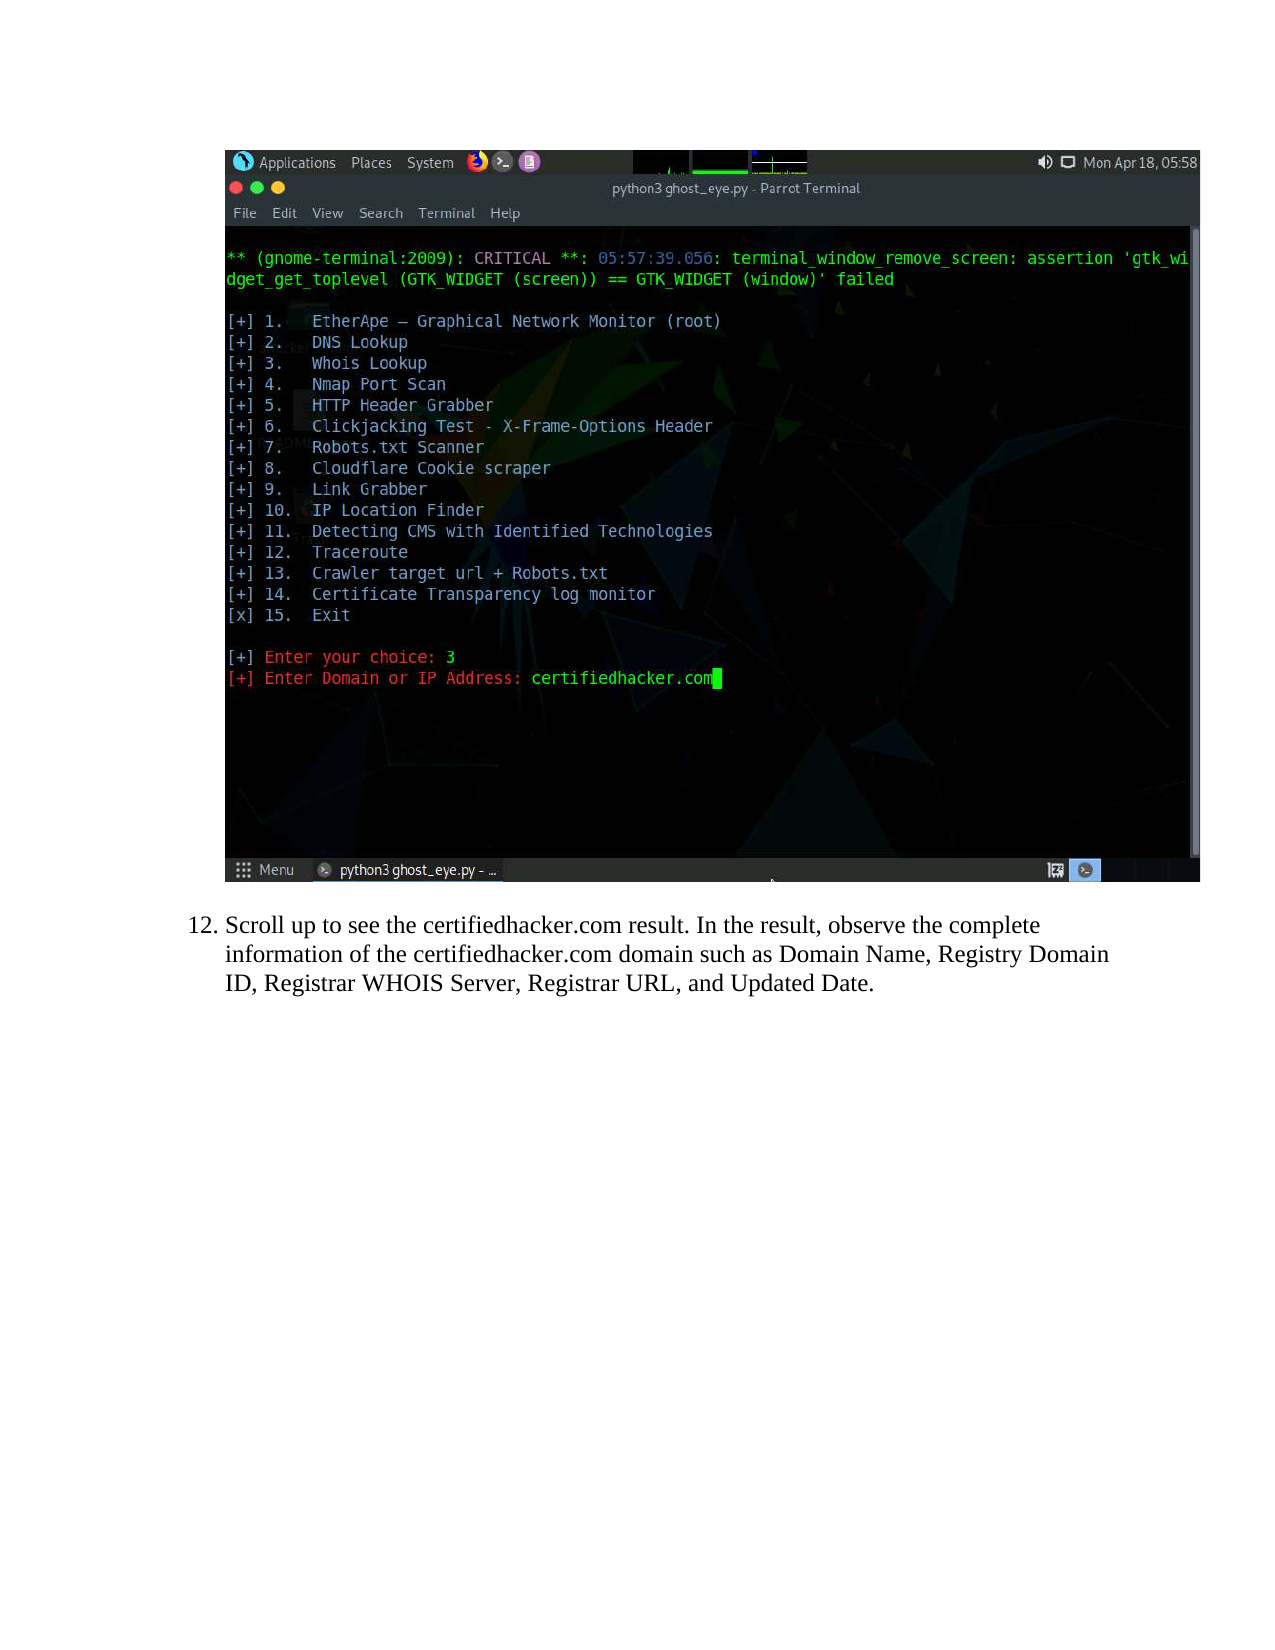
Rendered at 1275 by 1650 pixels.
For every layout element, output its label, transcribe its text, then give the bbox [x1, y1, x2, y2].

list Scroll up to see the certifiedhacker.com result. In the result, observe the complete information of the certifiedhacker.com domain such as Domain Name, Registry Domain ID, Registrar WHOIS Server, Registrar URL, and Updated Date. [187, 910, 1125, 997]
picture [225, 150, 1200, 882]
